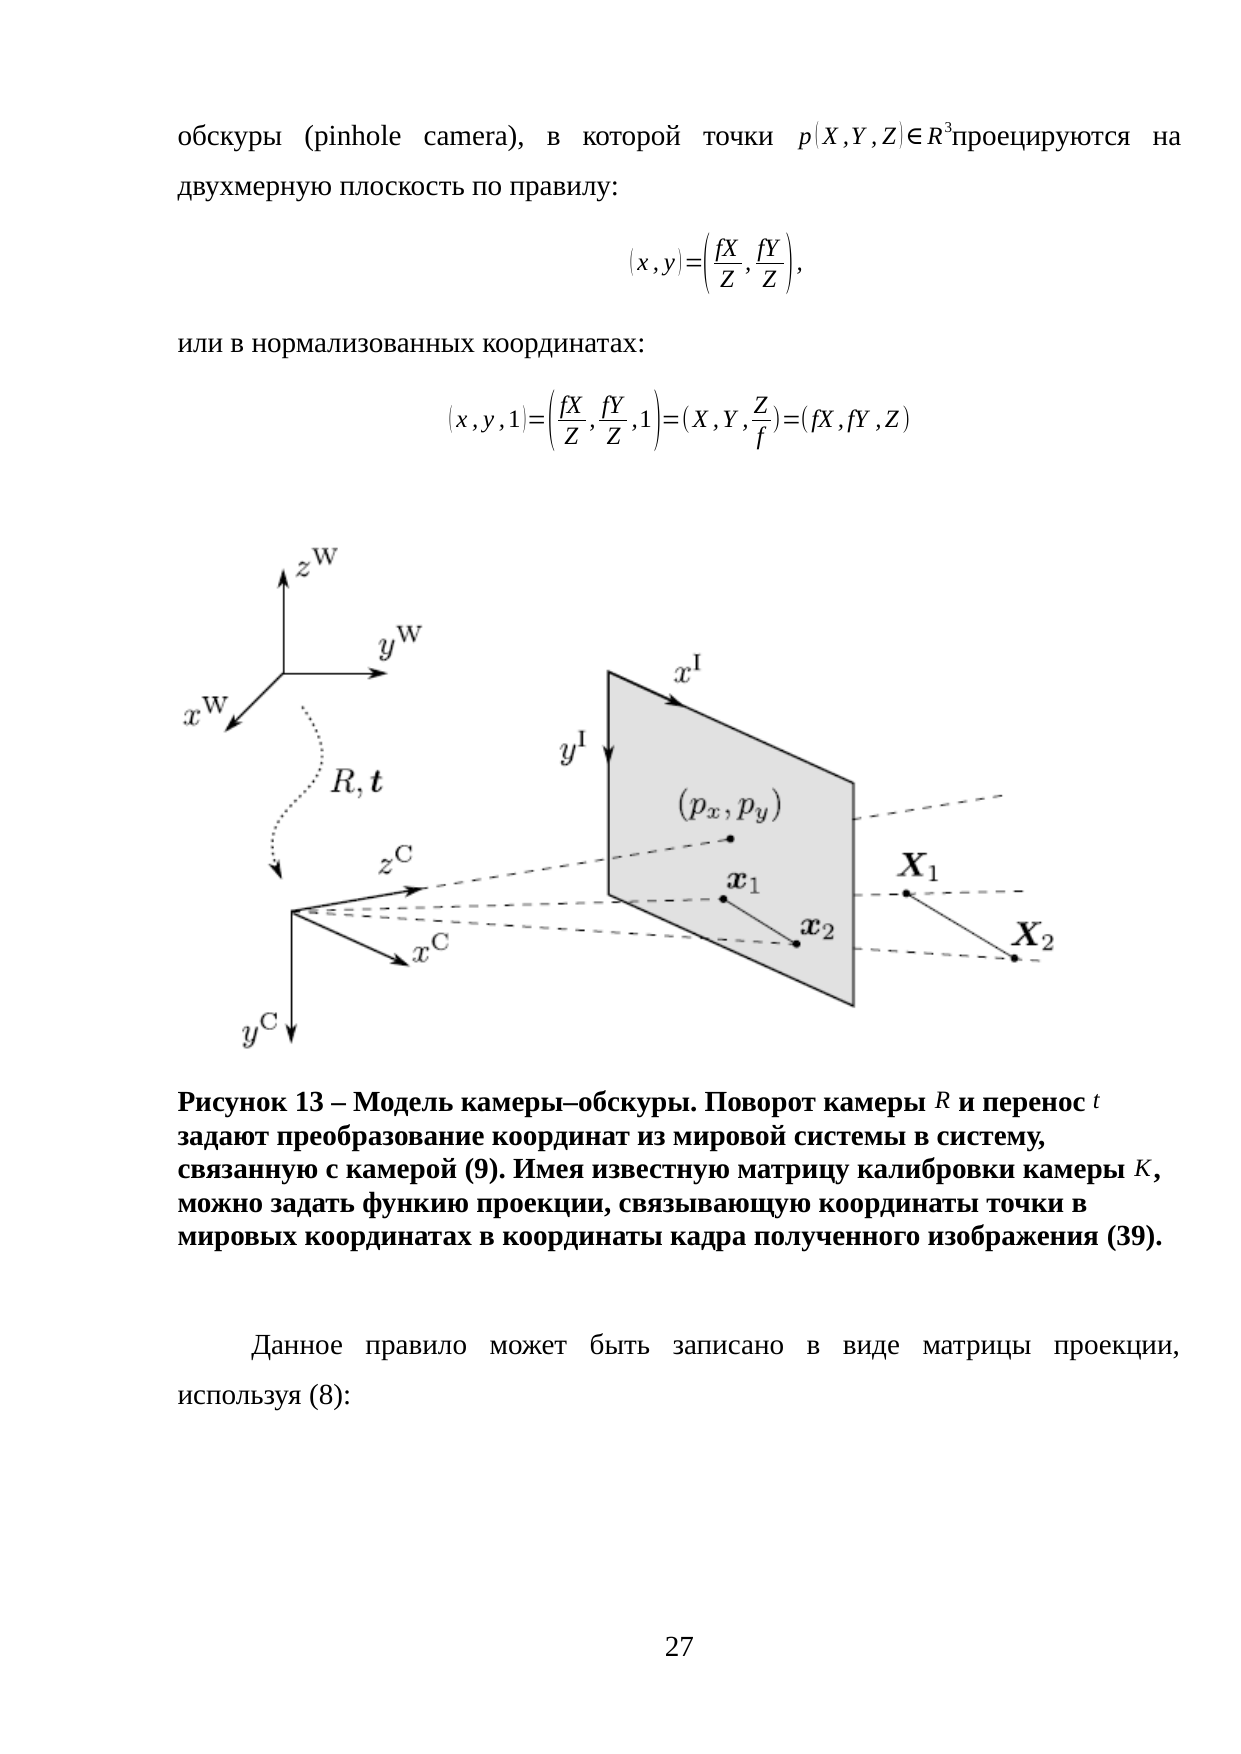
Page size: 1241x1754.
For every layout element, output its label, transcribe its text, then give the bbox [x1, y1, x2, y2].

text или в нормализованных координатах: [177, 326, 1181, 359]
picture [177, 545, 1057, 1055]
text Данное правило может быть записано в виде матрицы проекции, используя (8): [177, 1327, 1181, 1411]
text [177, 118, 1181, 202]
